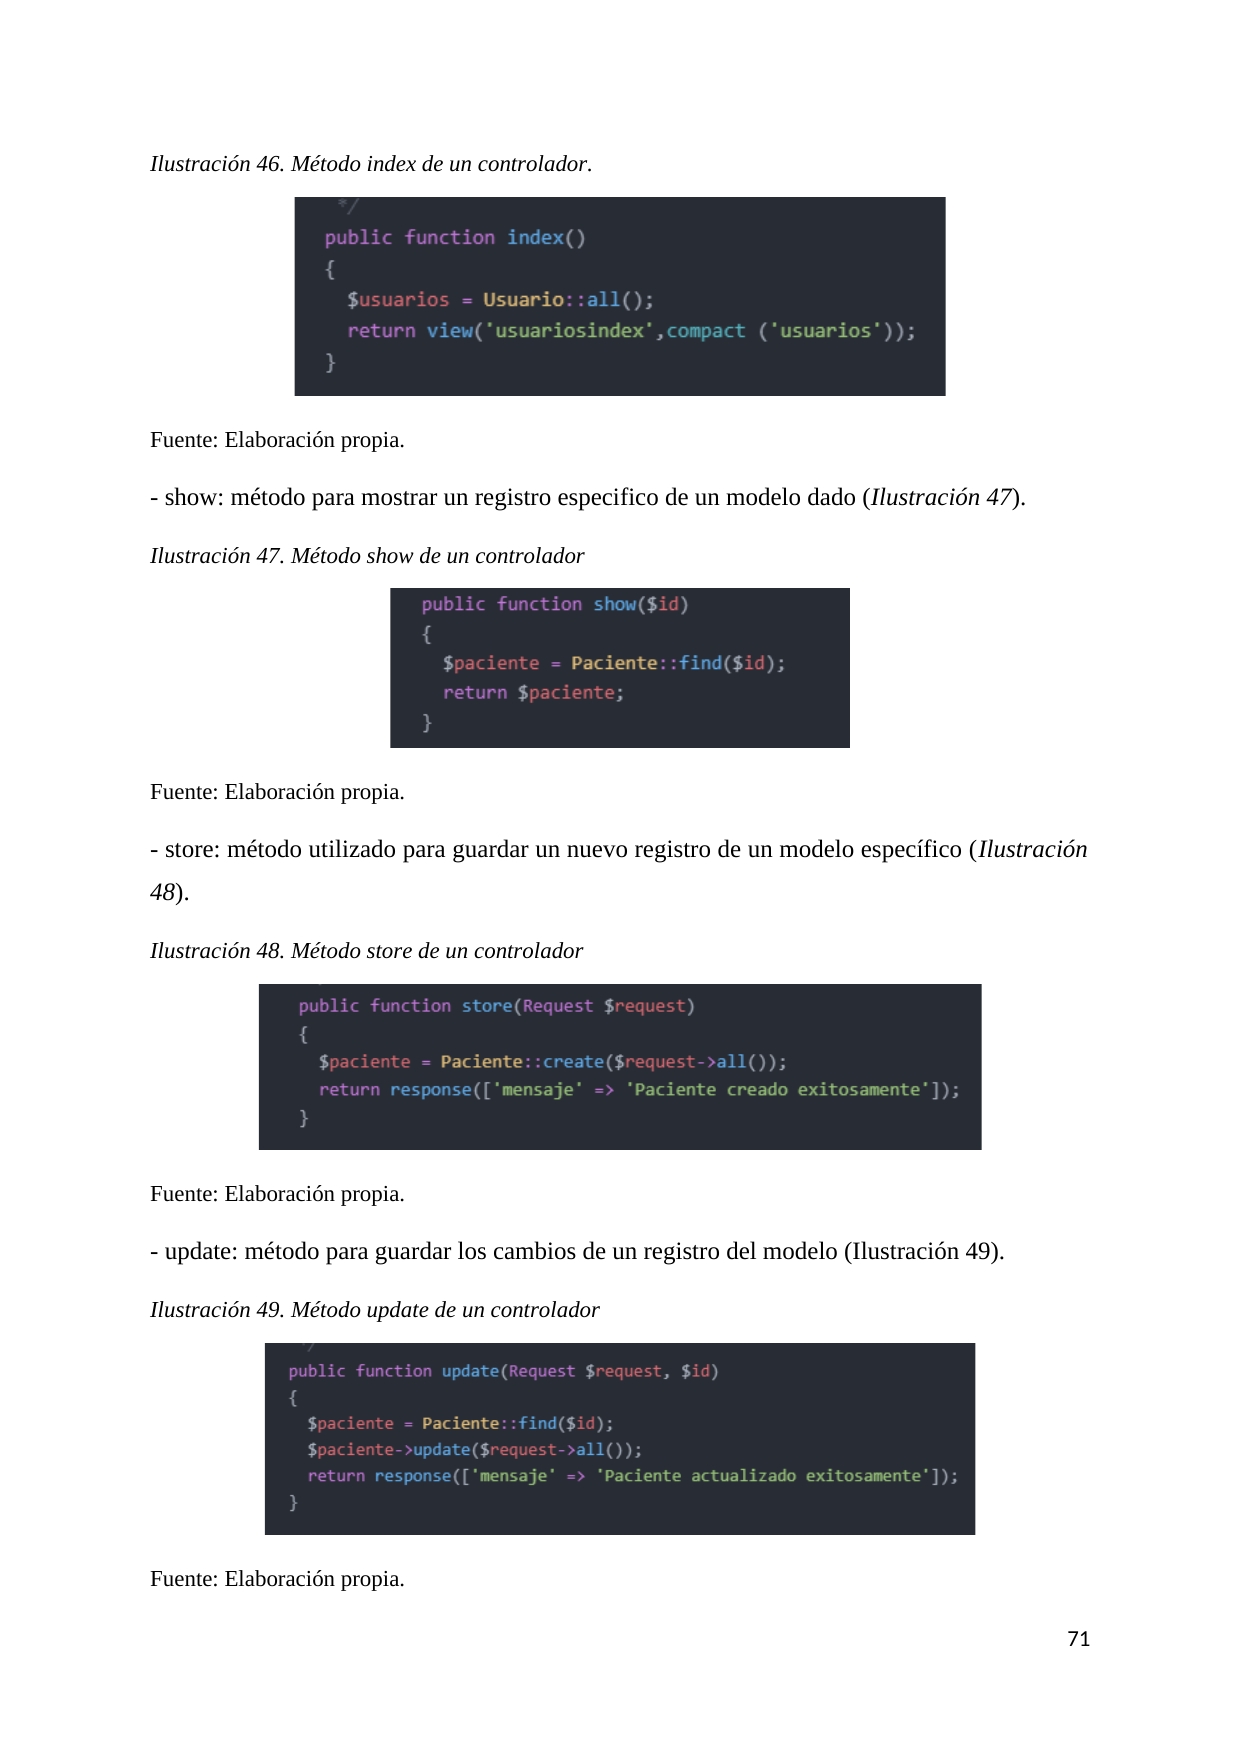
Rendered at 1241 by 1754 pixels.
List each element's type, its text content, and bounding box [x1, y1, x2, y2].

text - update: método para guardar los cambios de un registro del modelo (Ilustración 49). [150, 1236, 1090, 1265]
text Ilustración 47. Método show de un controlador [150, 542, 1090, 568]
text Fuente: Elaboración propia. [150, 778, 1090, 804]
text - store: método utilizado para guardar un nuevo registro de un modelo específico (Ilustración 48). [150, 834, 1090, 906]
text Fuente: Elaboración propia. [150, 426, 1090, 452]
text Ilustración 46. Método index de un controlador. [150, 150, 1090, 176]
picture [294, 197, 946, 396]
text Ilustración 48. Método store de un controlador [150, 937, 1090, 964]
text Ilustración 49. Método update de un controlador [150, 1296, 1090, 1323]
text - show: método para mostrar un registro especifico de un modelo dado (Ilustración 47). [150, 482, 1090, 511]
picture [390, 588, 850, 748]
text Fuente: Elaboración propia. [150, 1180, 1090, 1207]
text Fuente: Elaboración propia. [150, 1565, 1090, 1592]
picture [258, 984, 982, 1150]
picture [264, 1343, 976, 1535]
